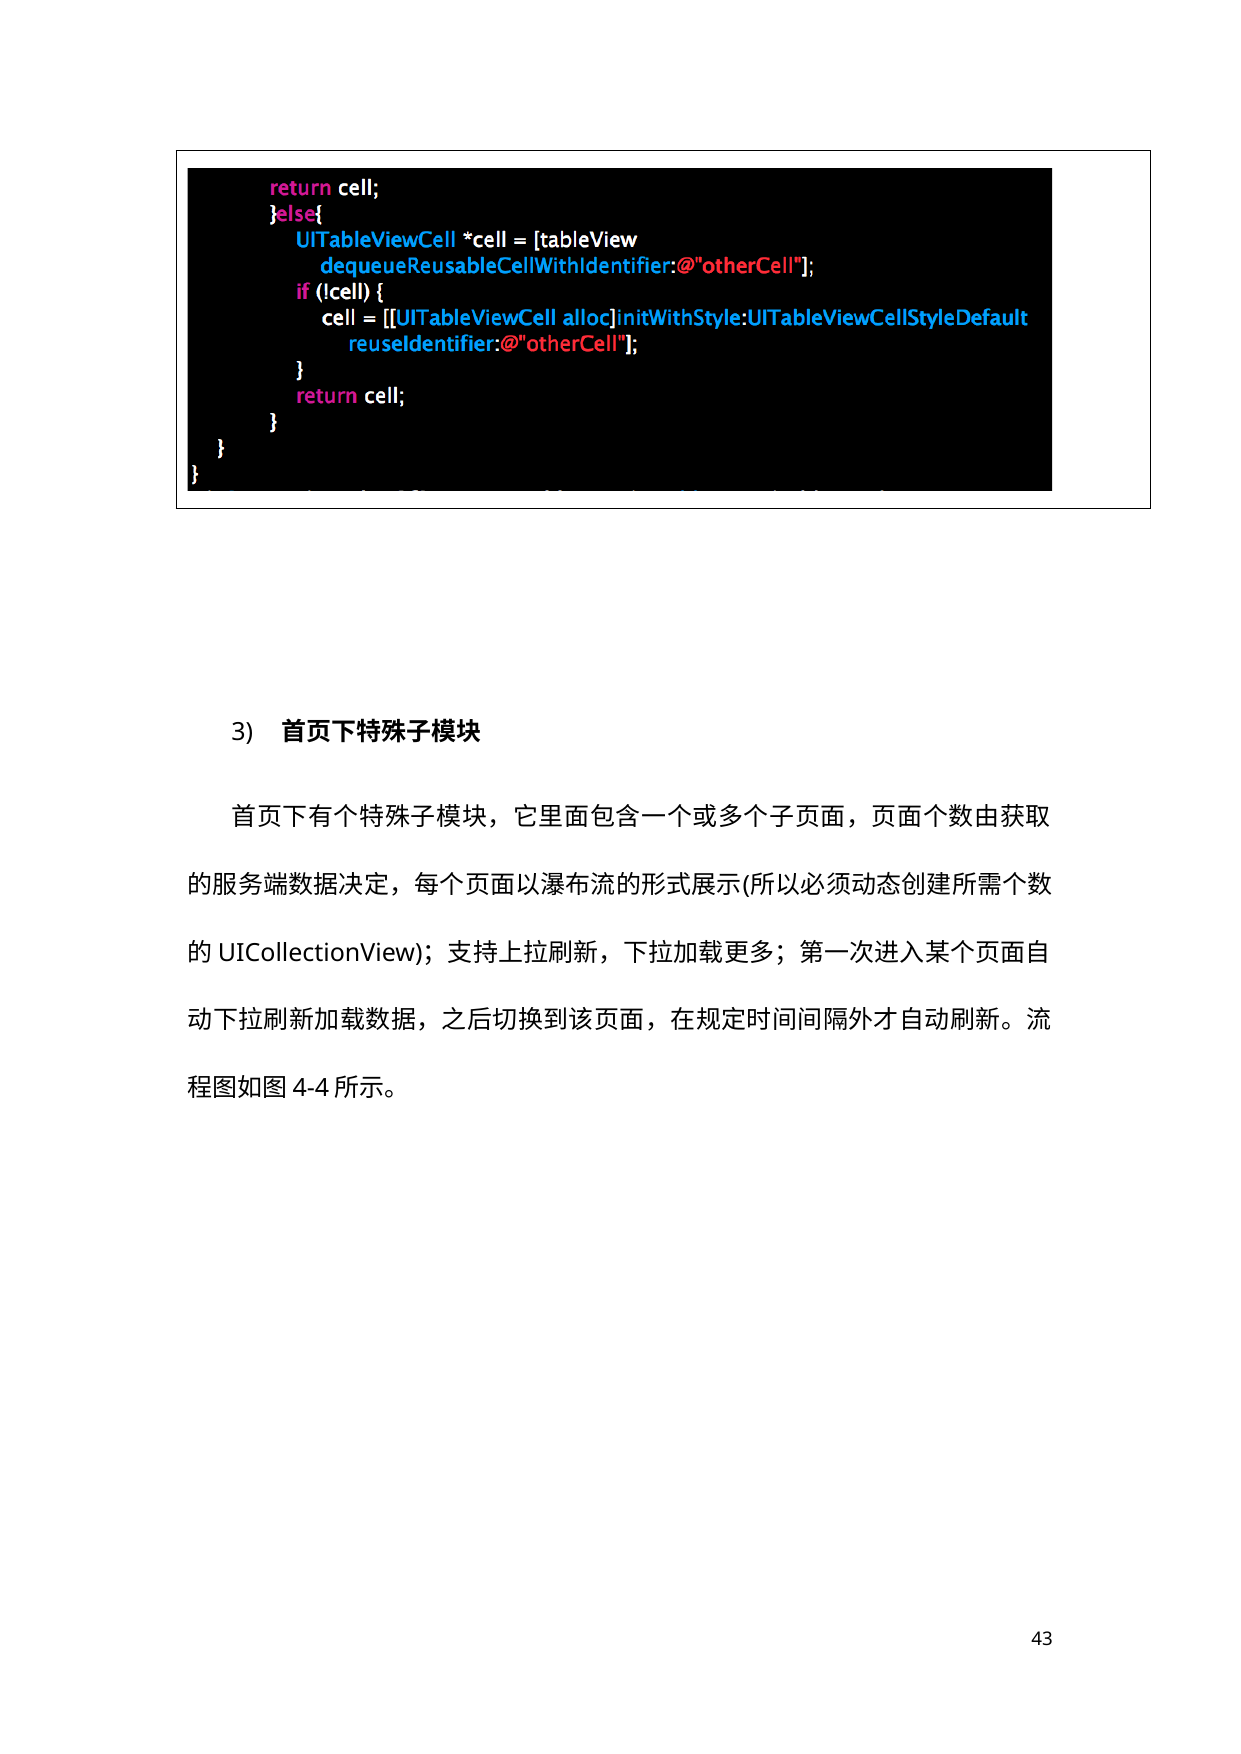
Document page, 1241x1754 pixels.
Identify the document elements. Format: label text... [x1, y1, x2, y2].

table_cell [177, 151, 1150, 508]
text 首页下有个特殊子模块，它里面包含一个或多个子页面，页面个数由获取的服务端数据决定，每个页面以瀑布流的形式展示(所以必须动态创建所需个数的UICollectionView)；支持上拉刷新，下拉加载更多；第一次进入某个页面自动下拉刷新加载数据，之后切换到该页面，在规定时间间隔外才自动刷新。流程图如图4-4所示。 [187, 780, 1053, 1120]
picture [187, 168, 1053, 491]
list 首页下特殊子模块 [231, 695, 1053, 763]
